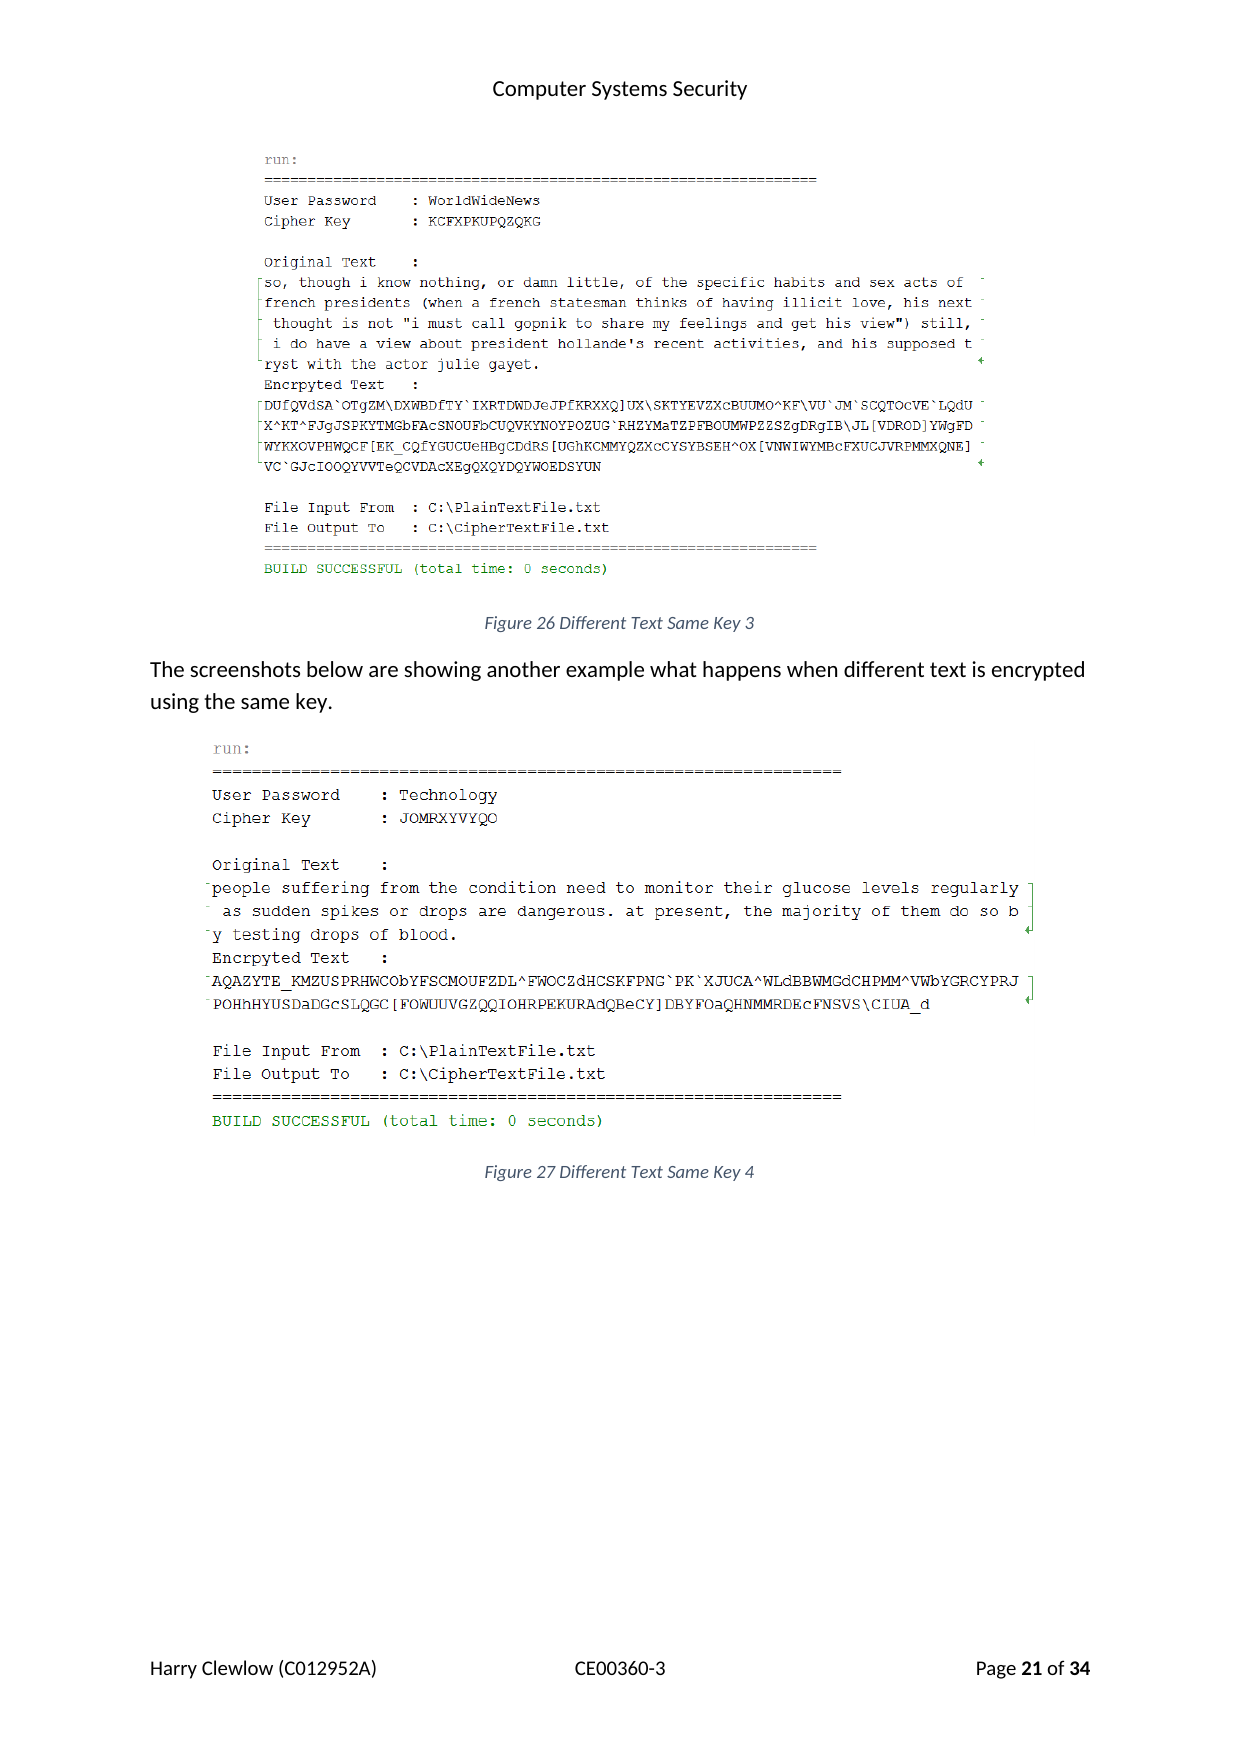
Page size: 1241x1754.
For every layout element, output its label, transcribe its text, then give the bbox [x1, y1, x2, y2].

picture [256, 150, 984, 587]
picture [206, 740, 1035, 1136]
text Figure 26 Different Text Same Key 3 [150, 612, 1090, 634]
text The screenshots below are showing another example what happens when different text is encrypted using the same key. [150, 655, 1090, 716]
text Figure 27 Different Text Same Key 4 [150, 1161, 1090, 1183]
